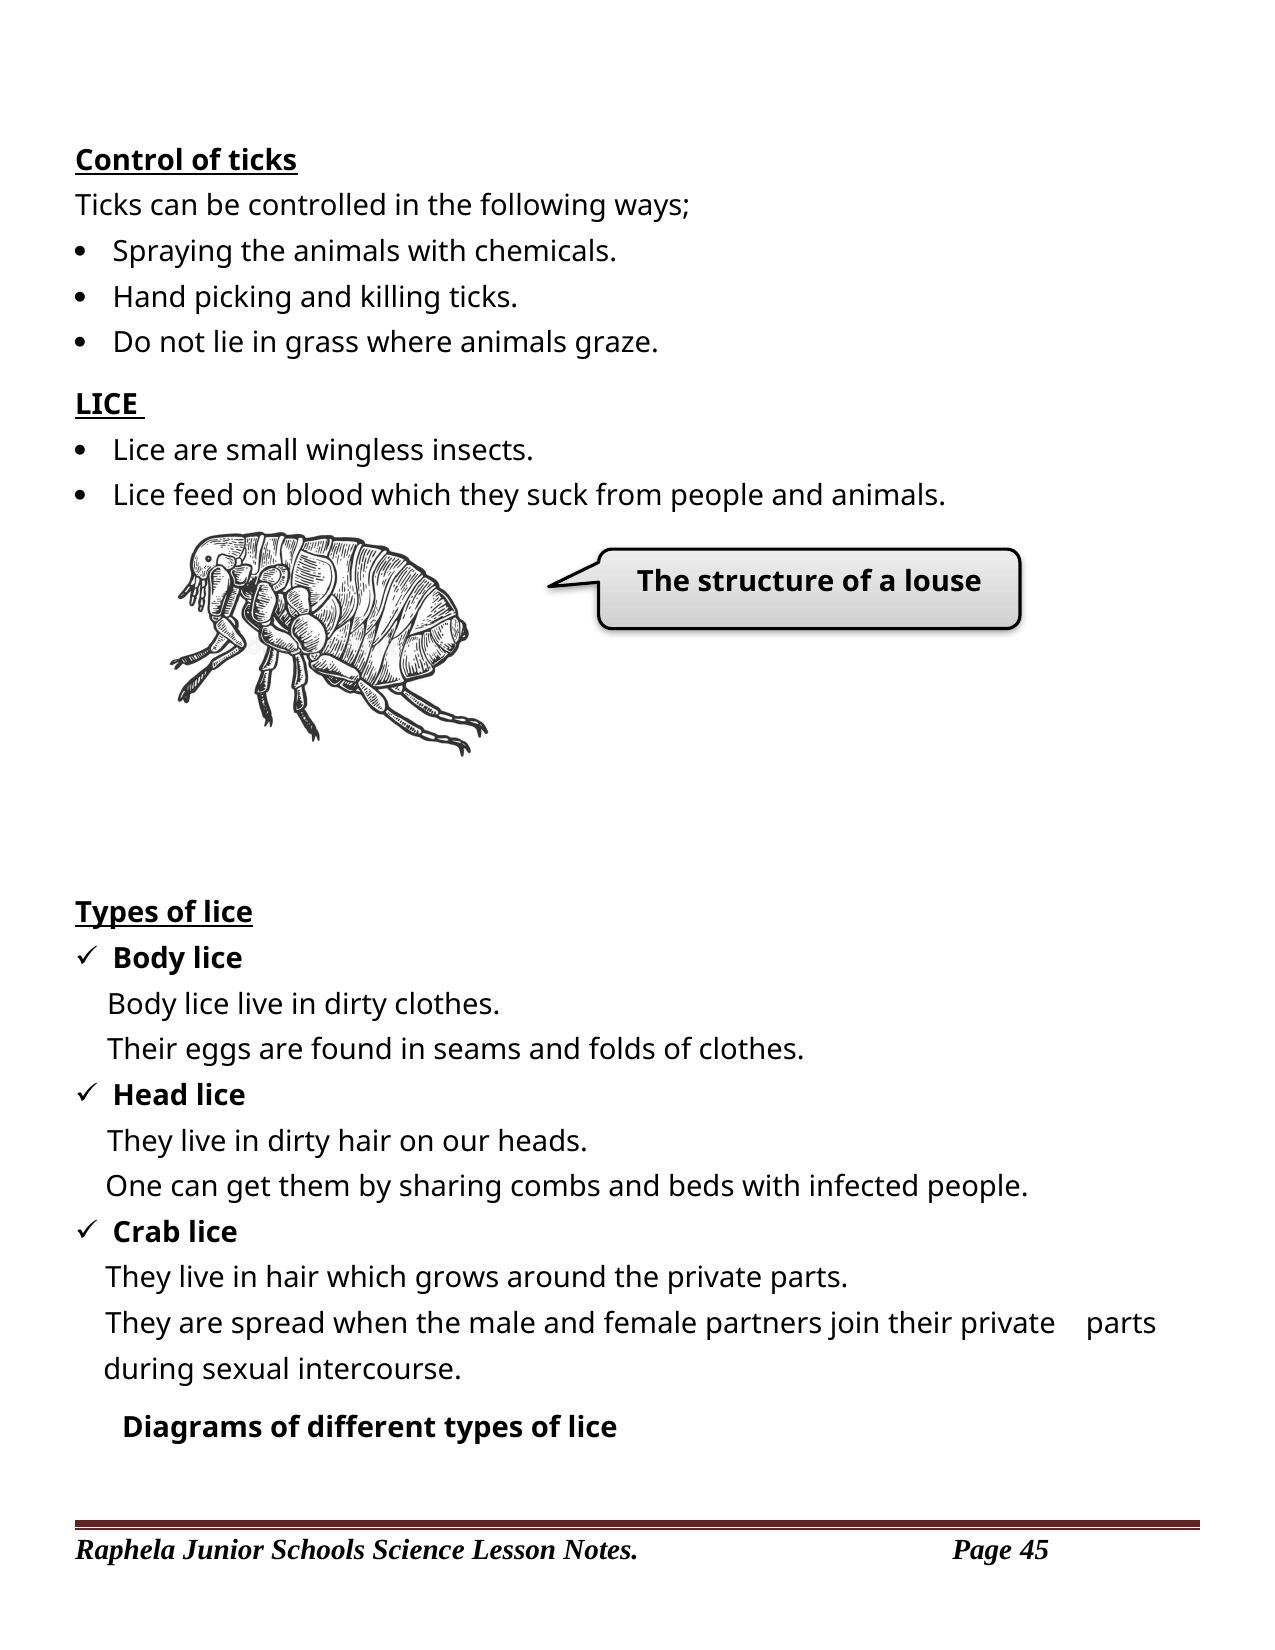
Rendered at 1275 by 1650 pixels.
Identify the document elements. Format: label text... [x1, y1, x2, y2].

list Diagrams of different types of lice [122, 1407, 1200, 1446]
text They are spread when the male and female partners join their private parts during sexual intercourse. [75, 1302, 1200, 1388]
list Do not lie in grass where animals graze. [75, 321, 1200, 361]
text Body lice live in dirty clothes. [84, 983, 1200, 1023]
picture [168, 530, 490, 759]
list Body lice [75, 937, 1200, 977]
text They live in dirty hair on our heads. [84, 1120, 1200, 1159]
text They live in hair which grows around the private parts. [75, 1257, 1200, 1296]
text One can get them by sharing combs and beds with infected people. [75, 1165, 1200, 1205]
text Ticks can be controlled in the following ways; [75, 184, 1200, 224]
list Spraying the animals with chemicals. [75, 230, 1200, 270]
list Lice feed on blood which they suck from people and animals. [75, 474, 1200, 514]
text Types of lice [75, 892, 1200, 931]
text LICE [75, 383, 1200, 423]
list Crab lice [75, 1211, 1200, 1251]
list Head lice [75, 1074, 1200, 1114]
list Hand picking and killing ticks. [75, 276, 1200, 316]
list Lice are small wingless insects. [75, 429, 1200, 469]
text Their eggs are found in seams and folds of clothes. [84, 1028, 1200, 1068]
text Control of ticks [75, 139, 1200, 179]
